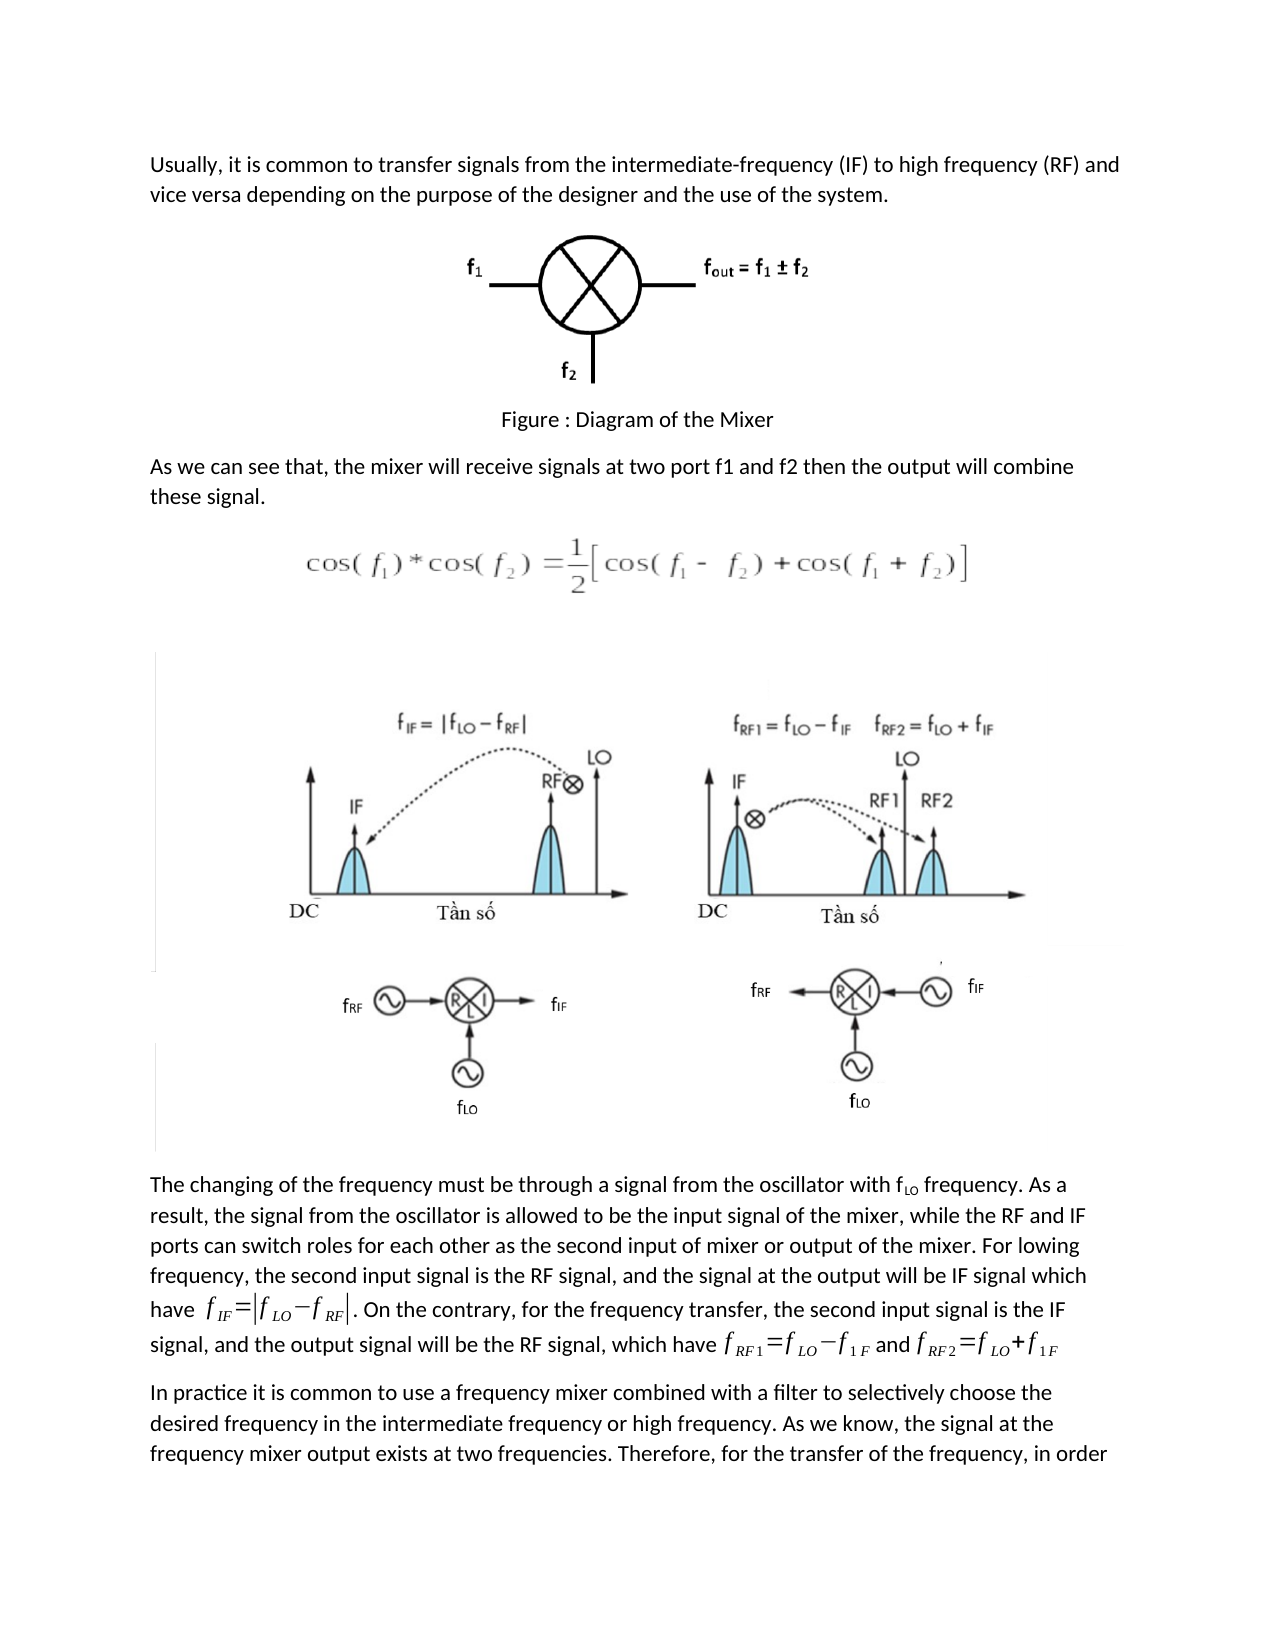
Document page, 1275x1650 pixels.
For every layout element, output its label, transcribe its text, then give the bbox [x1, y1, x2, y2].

text As we can see that, the mixer will receive signals at two port f1 and f2 then the output will combine these signal. [150, 452, 1125, 510]
picture [151, 652, 1124, 1152]
text The changing of the frequency must be through a signal from the oscillator with fLO frequency. As a result, the signal from the oscillator is allowed to be the input signal of the mixer, while the RF and IF ports can switch roles for each other as the second input of mixer or output of the mixer. For lowing frequency, the second input signal is the RF signal, and the signal at the output will be IF signal which have . On the contrary, for the frequency transfer, the second input signal is the IF signal, and the output signal will be the RF signal, which have and [150, 1171, 1125, 1359]
picture [463, 227, 812, 387]
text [150, 1378, 1125, 1467]
text Figure : Diagram of the Mixer [150, 405, 1125, 433]
text Usually, it is common to transfer signals from the intermediate-frequency (IF) to high frequency (RF) and vice versa depending on the purpose of the designer and the use of the system. [150, 150, 1125, 208]
